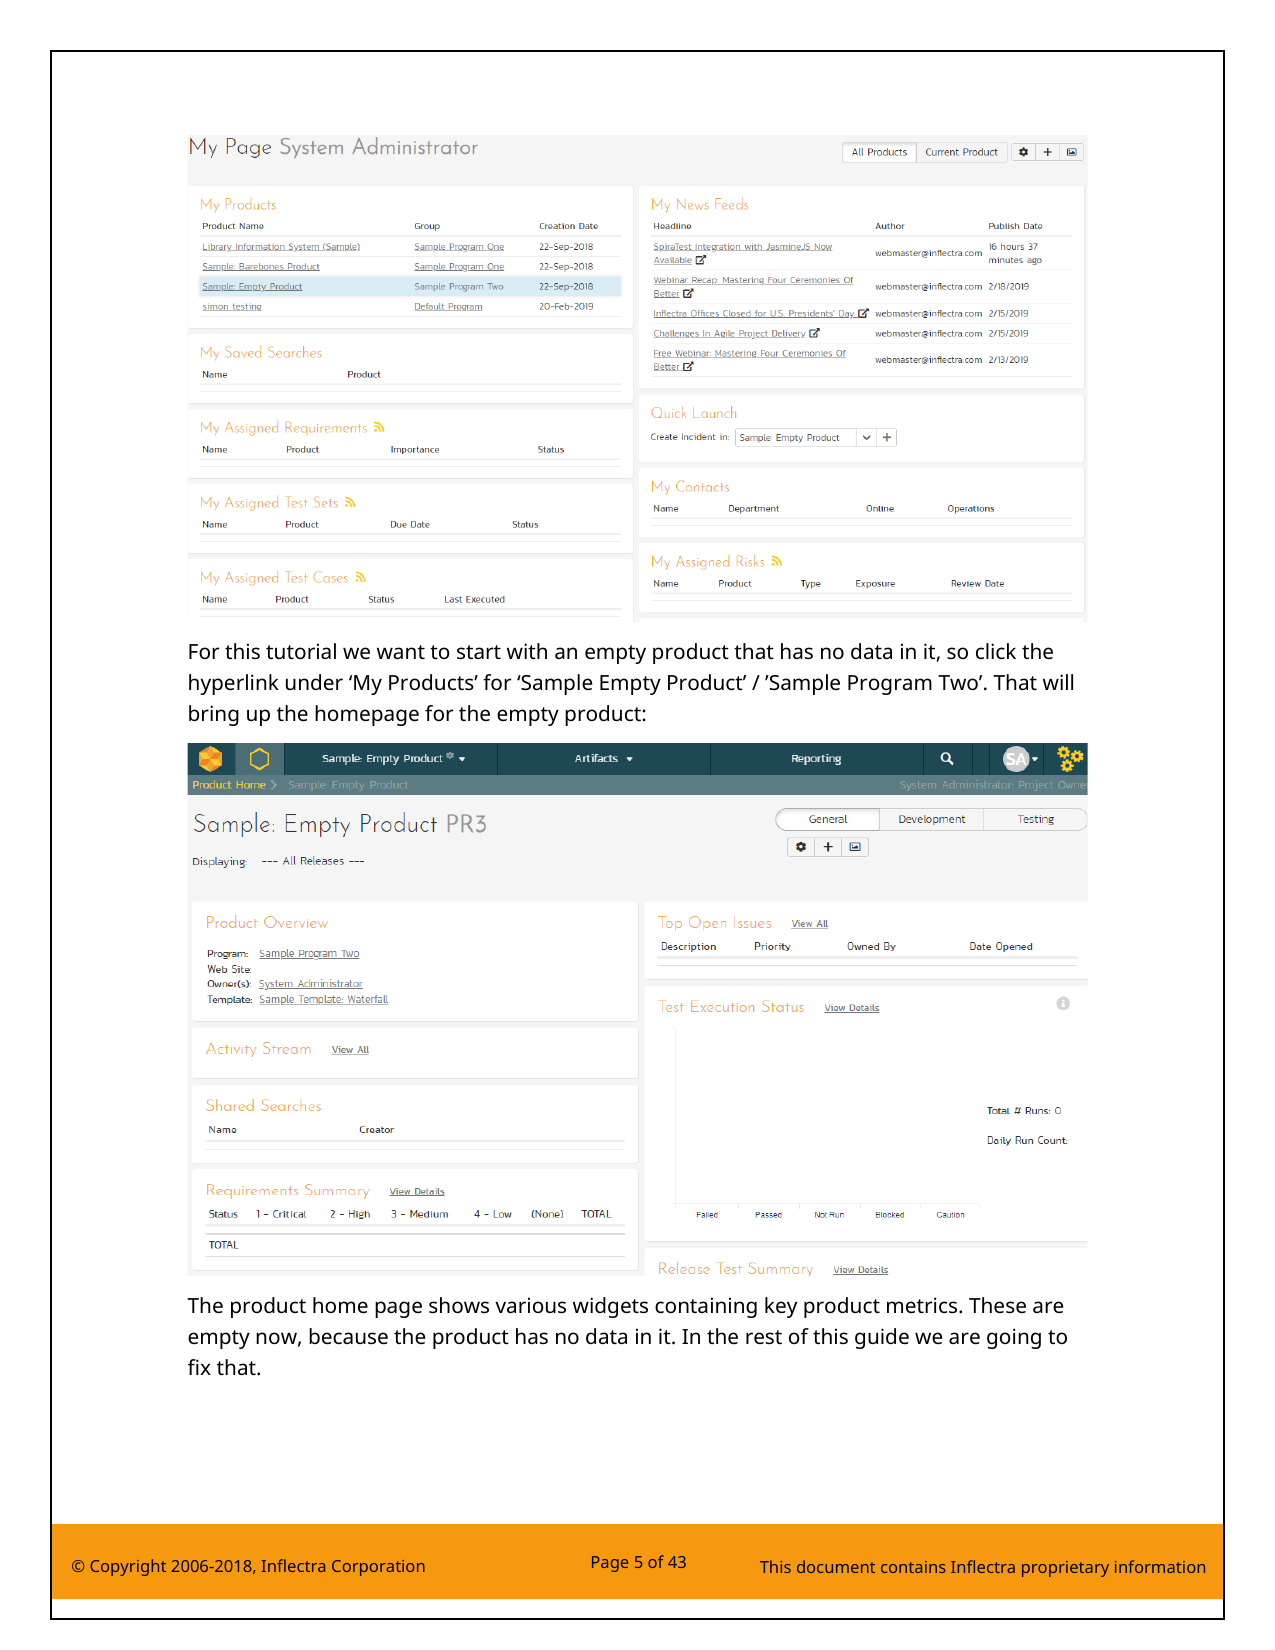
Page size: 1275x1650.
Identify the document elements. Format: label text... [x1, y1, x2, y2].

picture [187, 135, 1088, 622]
text The product home page shows various widgets containing key product metrics. These are empty now, because the product has no data in it. In the rest of this guide we are going to fix that. [187, 1291, 1087, 1382]
text For this tutorial we want to start with an empty product that has no data in it, so click the hyperlink under ‘My Products’ for ‘Sample Empty Product’ / ’Sample Program Two’. That will bring up the homepage for the empty product: [187, 637, 1087, 728]
picture [187, 743, 1088, 1276]
